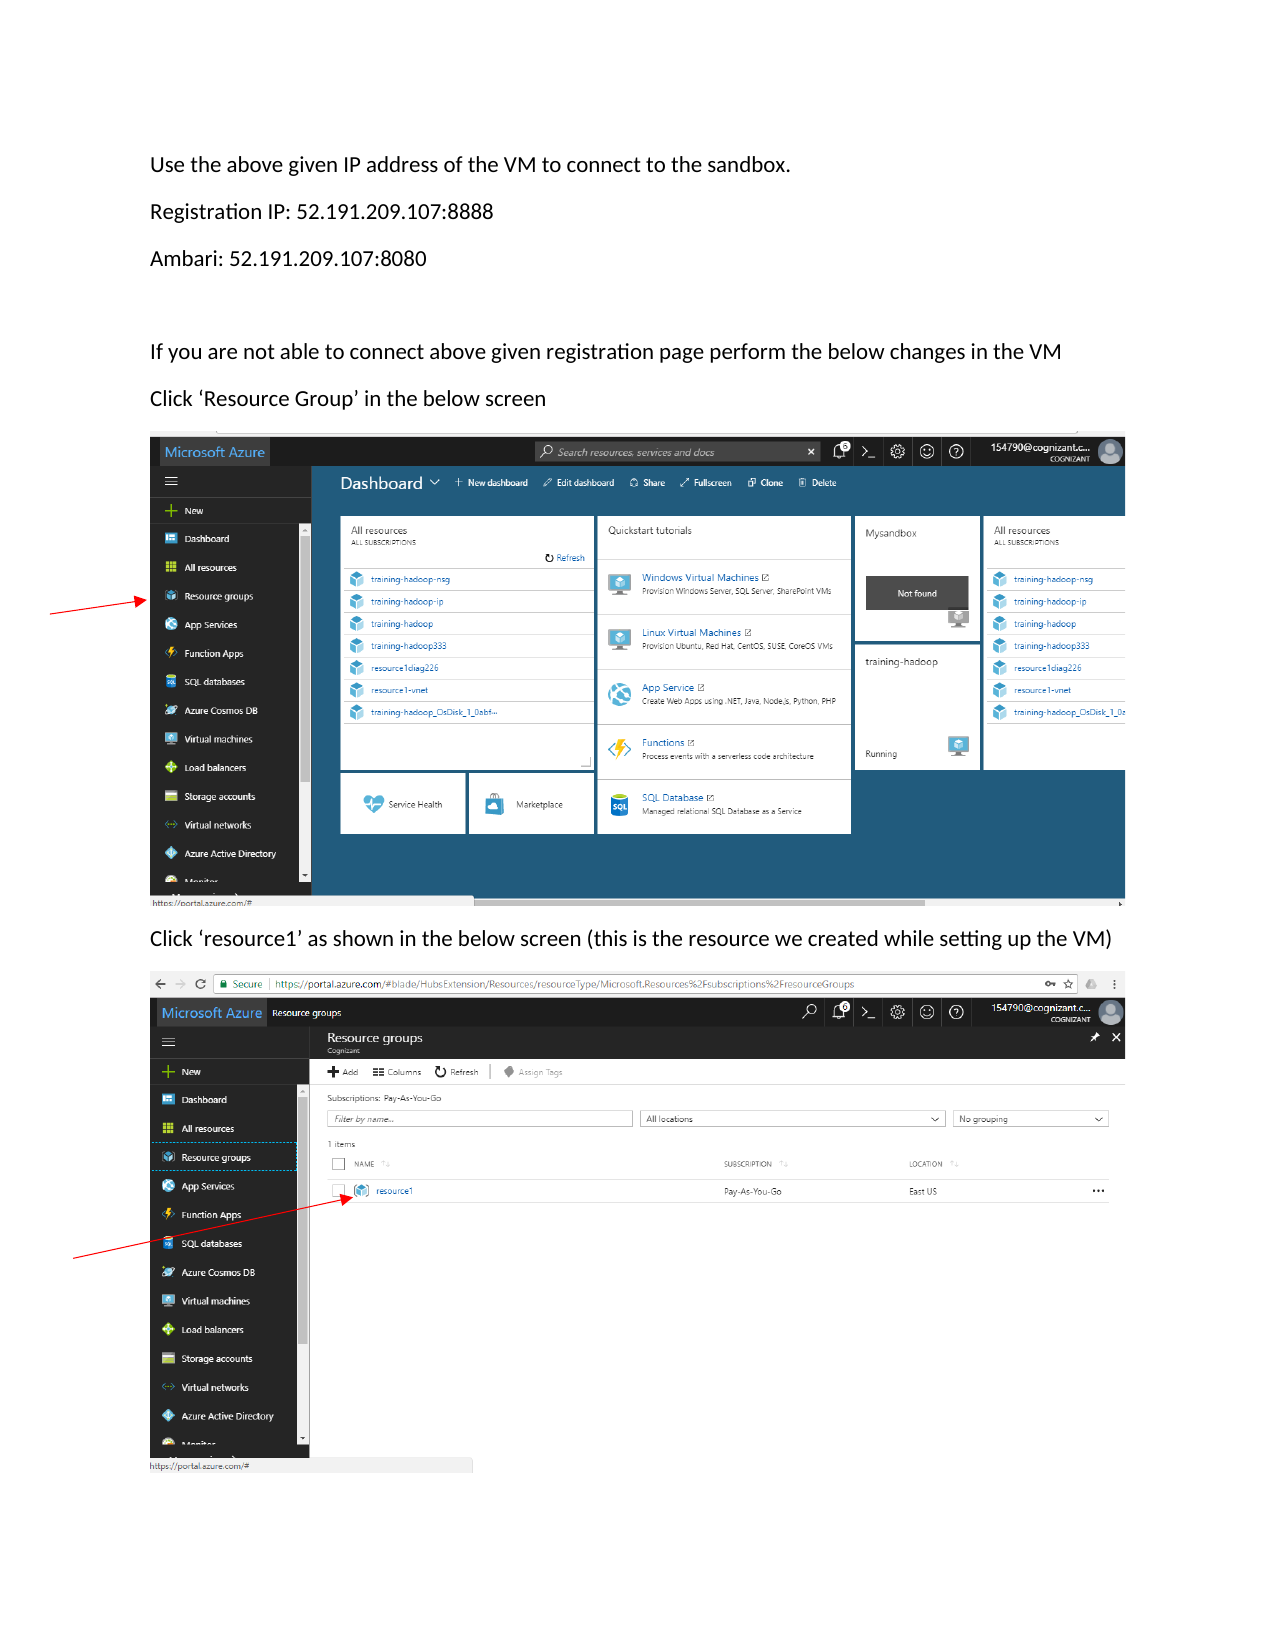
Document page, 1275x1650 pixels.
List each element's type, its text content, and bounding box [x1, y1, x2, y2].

picture [150, 971, 1125, 1473]
text Click ‘Resource Group’ in the below screen [150, 384, 1125, 412]
text Ambari: 52.191.209.107:8080 [150, 244, 1125, 272]
text Click ‘resource1’ as shown in the below screen (this is the resource we created while setting up the VM) [150, 924, 1125, 952]
picture [150, 431, 1125, 906]
text Use the above given IP address of the VM to connect to the sandbox. [150, 150, 1125, 178]
text If you are not able to connect above given registration page perform the below changes in the VM [150, 337, 1125, 366]
text Registration IP: 52.191.209.107:8888 [150, 197, 1125, 225]
